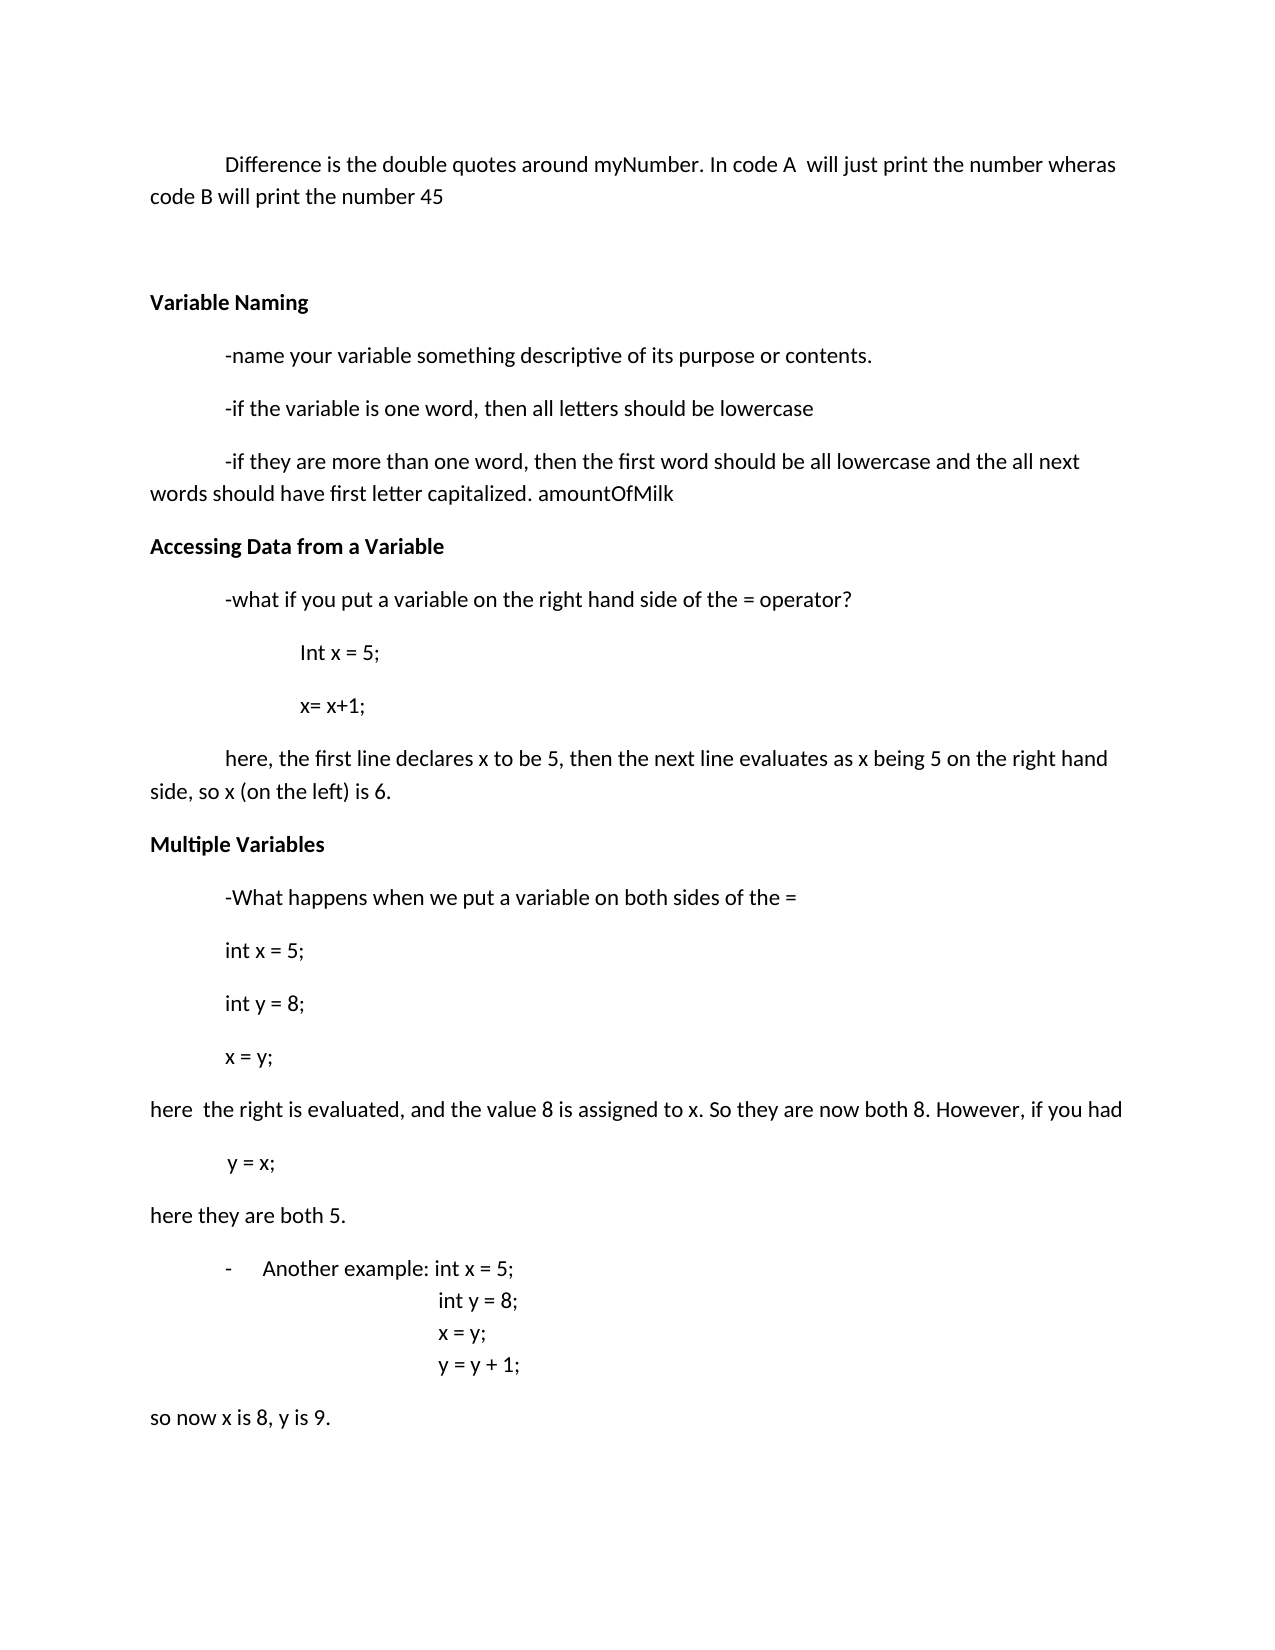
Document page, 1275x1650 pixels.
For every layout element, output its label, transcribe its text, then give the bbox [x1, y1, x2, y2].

text -name your variable something descriptive of its purpose or contents. [150, 341, 1125, 369]
list x = y; [412, 1318, 1125, 1346]
text so now x is 8, y is 9. [150, 1403, 1125, 1432]
text here the right is evaluated, and the value 8 is assigned to x. So they are now both 8. However, if you had [150, 1095, 1125, 1123]
text x= x+1; [150, 692, 1125, 719]
text Int x = 5; [150, 638, 1125, 667]
text -if the variable is one word, then all letters should be lowercase [150, 394, 1125, 422]
text int y = 8; [150, 989, 1125, 1017]
text here they are both 5. [150, 1201, 1125, 1229]
text -What happens when we put a variable on both sides of the = [150, 883, 1125, 911]
text Accessing Data from a Variable [150, 532, 1125, 561]
text here, the first line declares x to be 5, then the next line evaluates as x being 5 on the right hand side, so x (on the left) is 6. [150, 744, 1125, 805]
list y = y + 1; [412, 1351, 1125, 1378]
list Another example: int x = 5; [225, 1254, 1125, 1282]
list int y = 8; [412, 1286, 1125, 1314]
text Variable Naming [150, 288, 1125, 316]
text int x = 5; [150, 936, 1125, 964]
text -if they are more than one word, then the first word should be all lowercase and the all next words should have first letter capitalized. amountOfMilk [150, 447, 1125, 507]
text x = y; [150, 1042, 1125, 1070]
text y = x; [150, 1148, 1125, 1176]
text Multiple Variables [150, 830, 1125, 858]
text -what if you put a variable on the right hand side of the = operator? [150, 586, 1125, 613]
text Difference is the double quotes around myNumber. In code A will just print the number wheras code B will print the number 45 [150, 150, 1125, 210]
